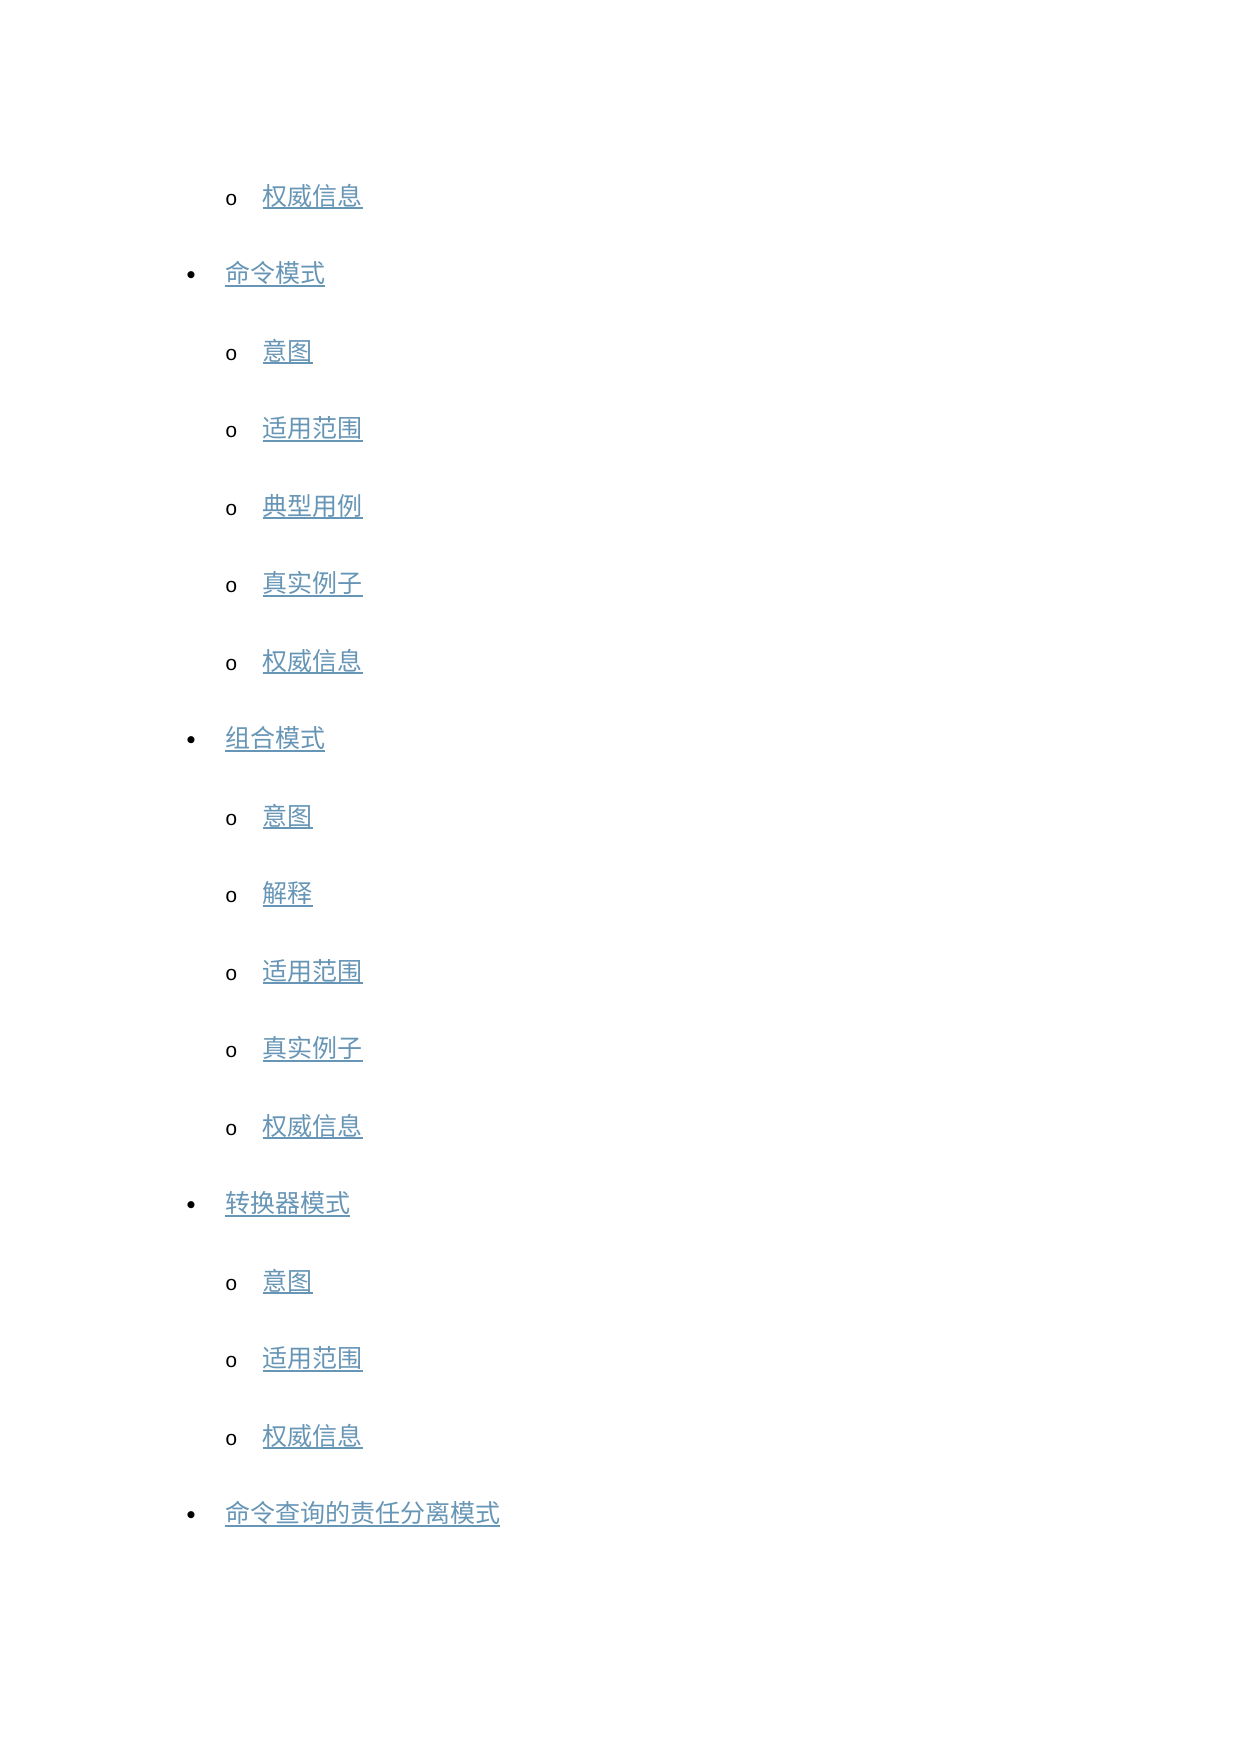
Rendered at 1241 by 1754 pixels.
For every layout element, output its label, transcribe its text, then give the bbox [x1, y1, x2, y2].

list 权威信息 [225, 627, 1053, 692]
list 意图 [225, 317, 1053, 382]
list 意图 [225, 782, 1053, 847]
list 意图 [225, 1247, 1053, 1312]
list 真实例子 [225, 549, 1053, 614]
list 典型用例 [225, 472, 1053, 537]
list 转换器模式 [187, 1169, 1053, 1234]
list 适用范围 [225, 394, 1053, 459]
list 解释 [225, 859, 1053, 924]
list 命令模式 [187, 239, 1053, 304]
list 权威信息 [225, 162, 1053, 227]
list 权威信息 [225, 1092, 1053, 1157]
list 权威信息 [225, 1402, 1053, 1467]
list 适用范围 [225, 1324, 1053, 1389]
list 命令查询的责任分离模式 [187, 1479, 1053, 1544]
list 组合模式 [187, 704, 1053, 769]
list 适用范围 [225, 937, 1053, 1002]
list 真实例子 [225, 1014, 1053, 1079]
